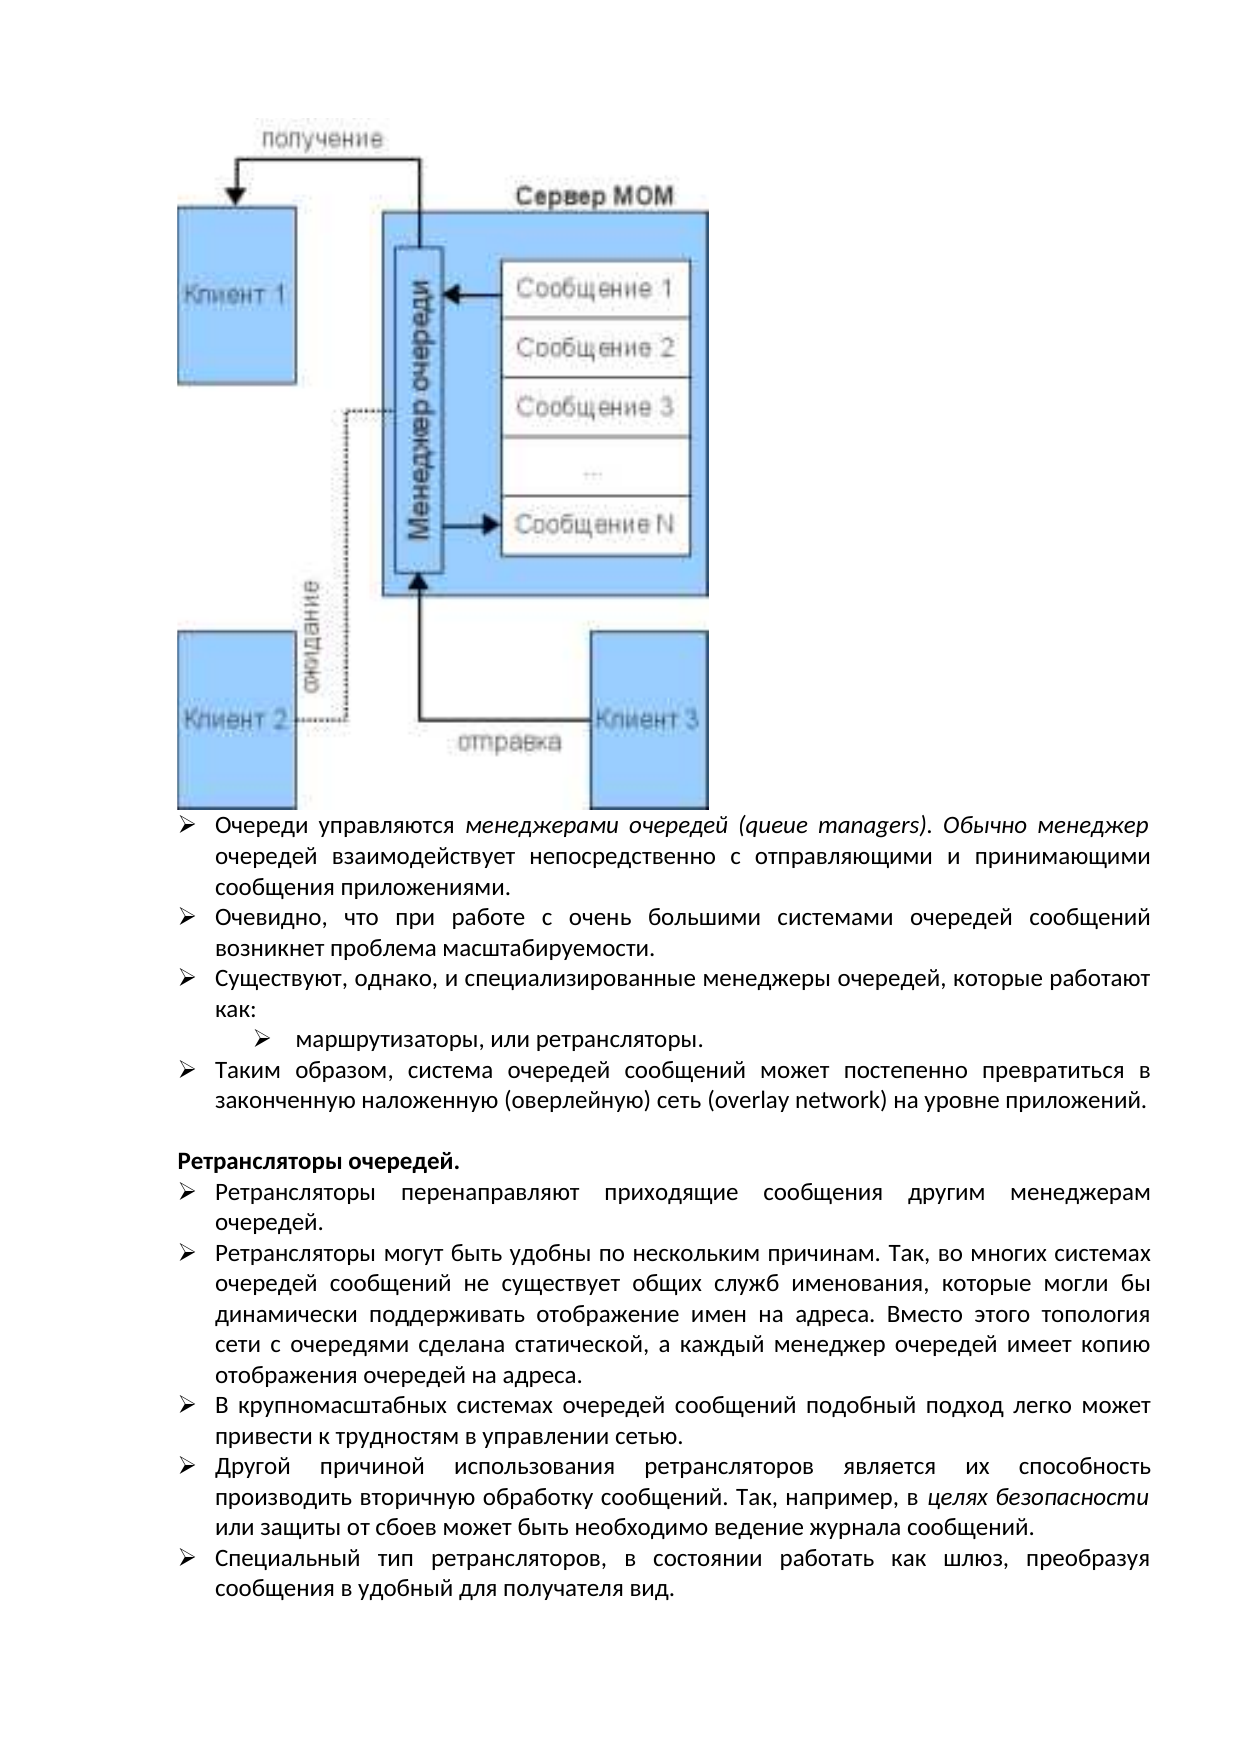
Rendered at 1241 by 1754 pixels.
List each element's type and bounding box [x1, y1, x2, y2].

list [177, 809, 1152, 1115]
picture [177, 118, 709, 810]
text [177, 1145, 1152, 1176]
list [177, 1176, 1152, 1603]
